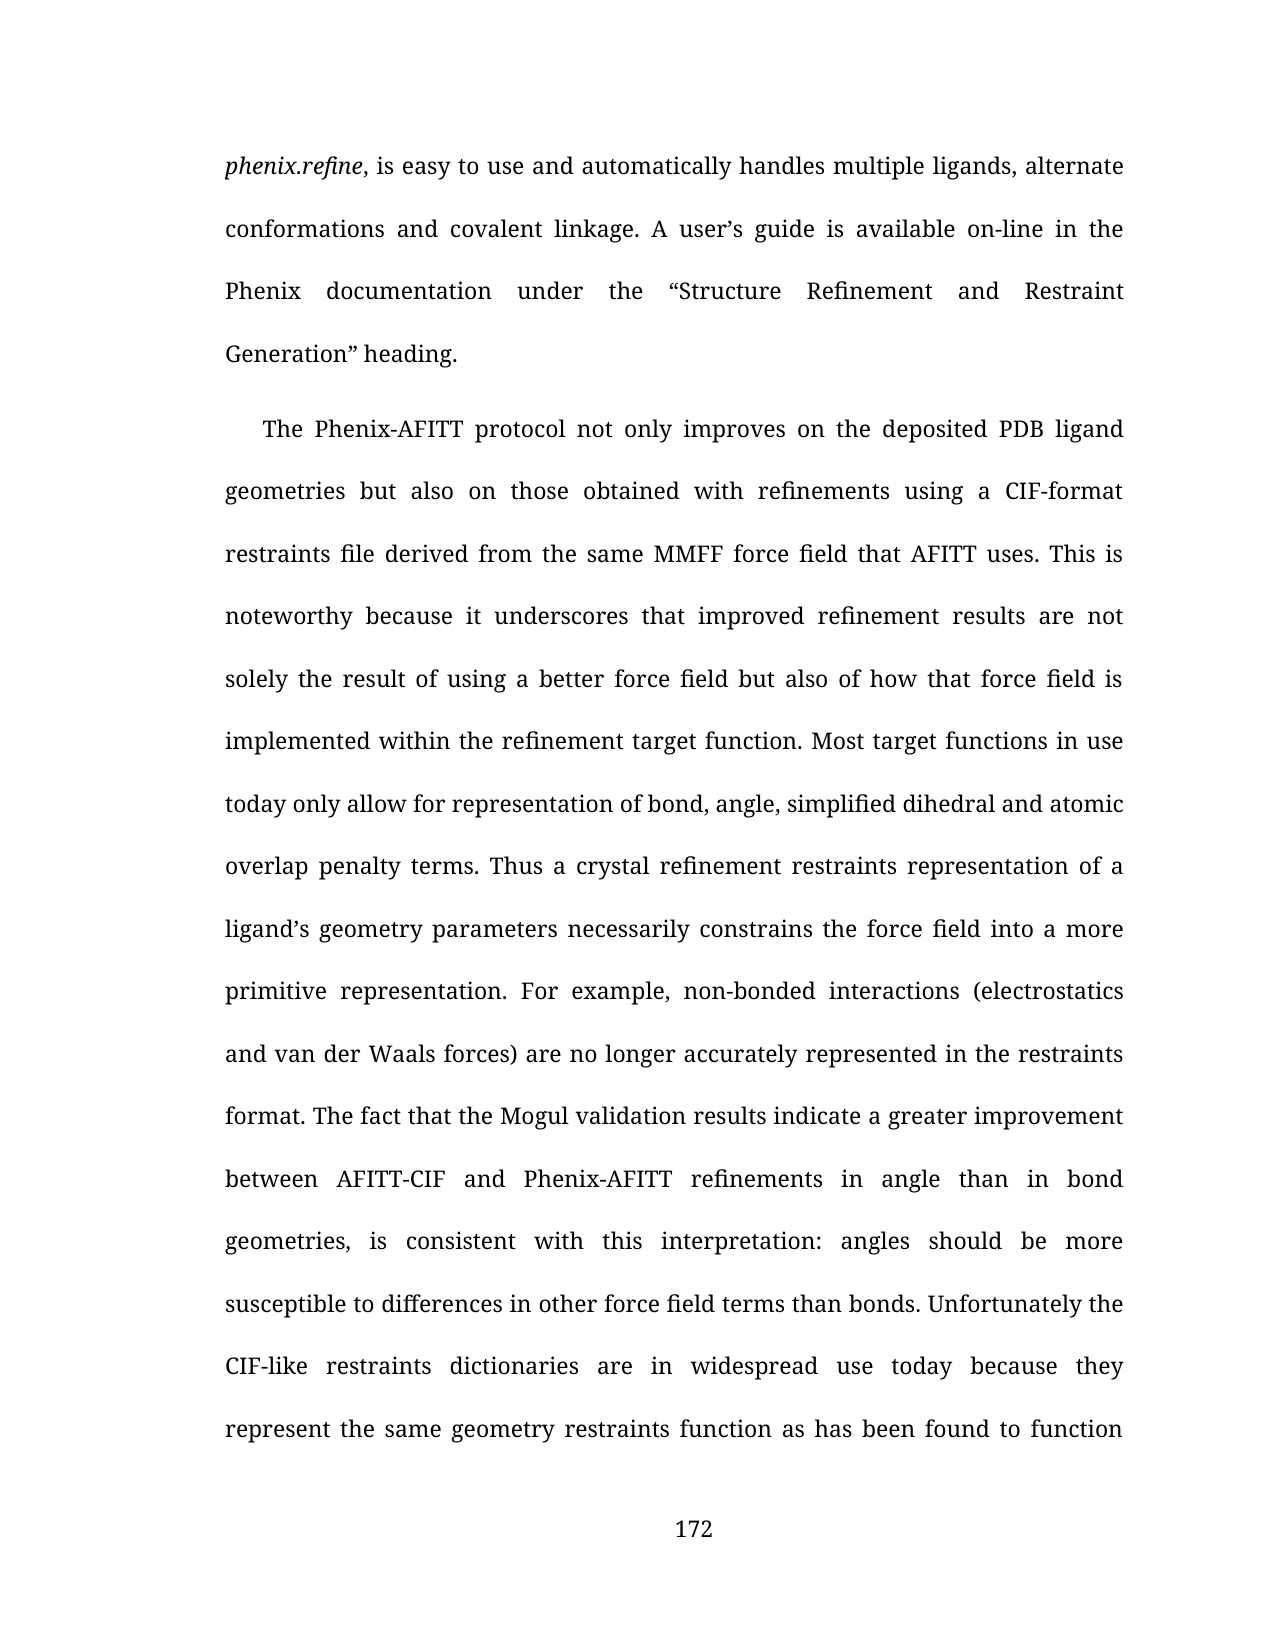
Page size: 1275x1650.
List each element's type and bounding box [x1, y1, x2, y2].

text [225, 412, 1125, 1444]
text [225, 150, 1125, 369]
